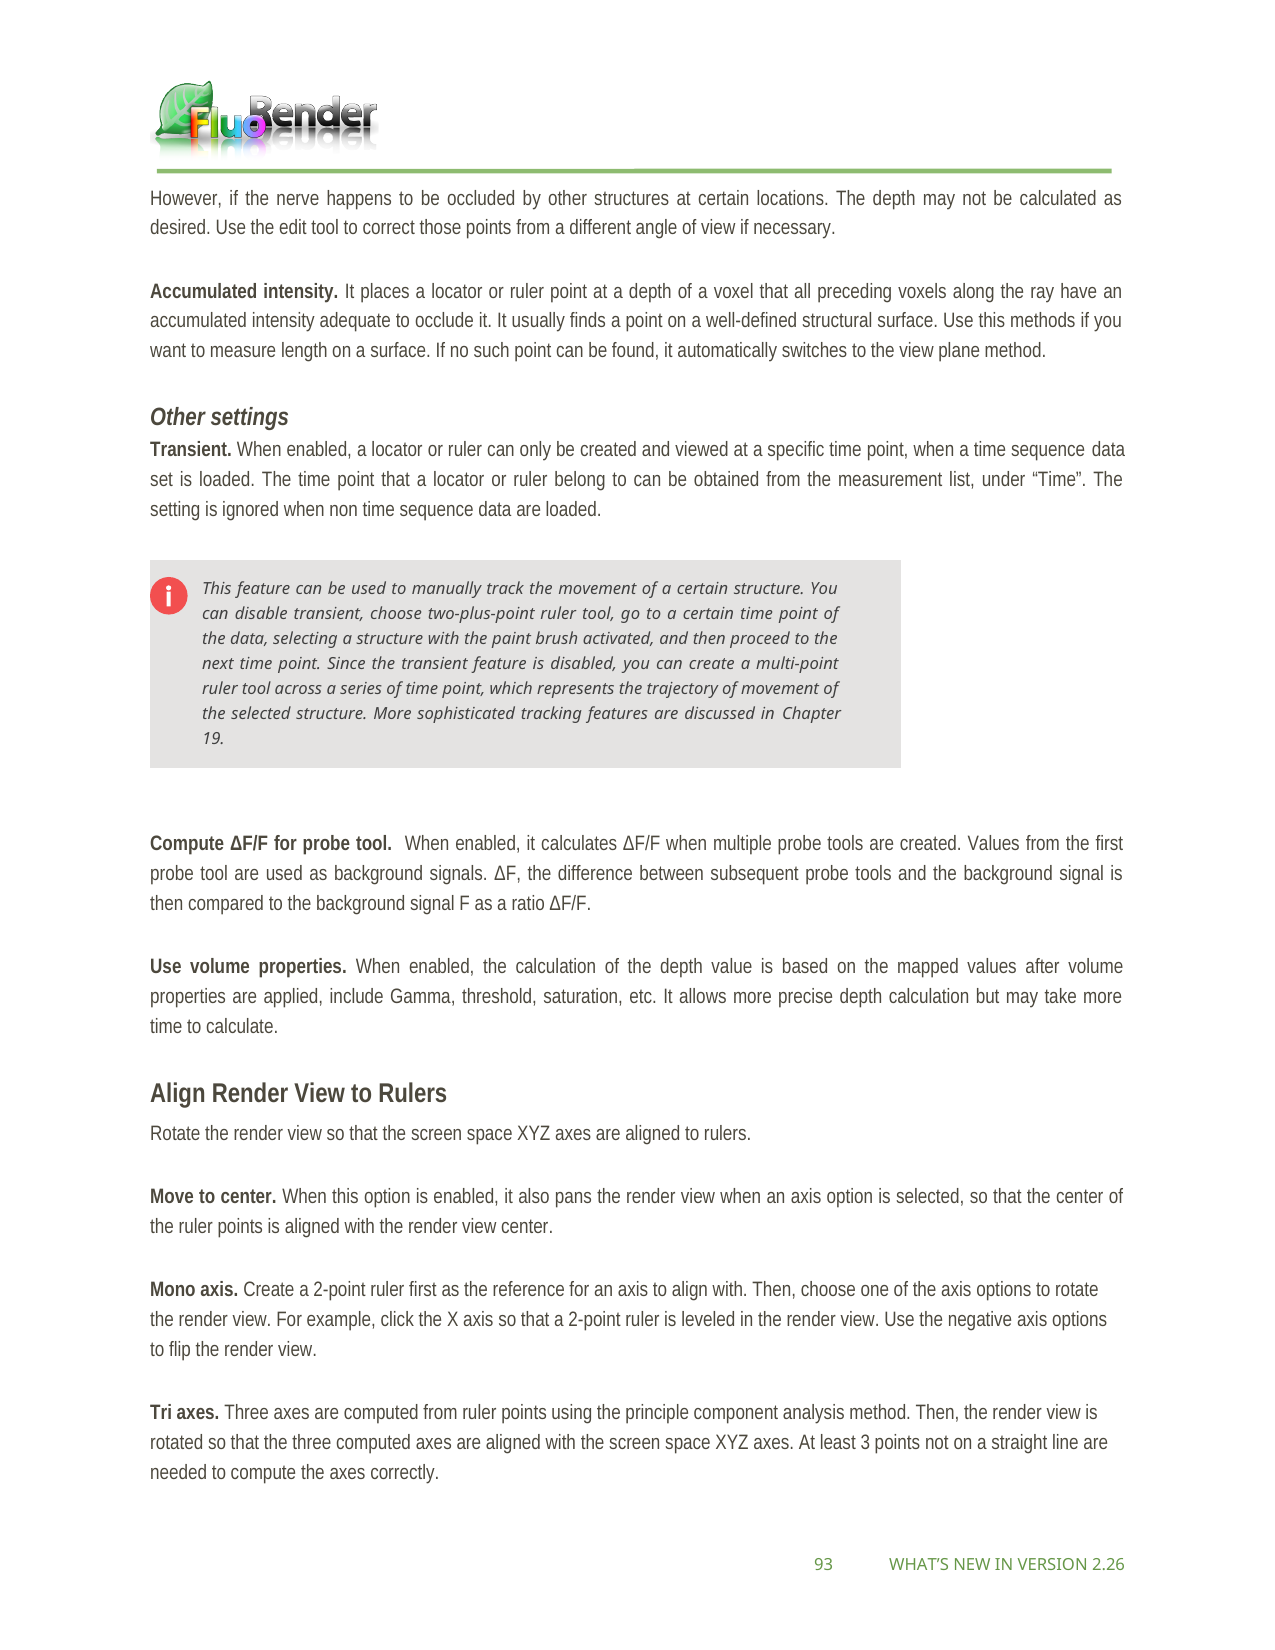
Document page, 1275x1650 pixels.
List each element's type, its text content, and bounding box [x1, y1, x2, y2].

text Move to center. When this option is enabled, it also pans the render view when an axis option is selected, so that the center of the ruler points is aligned with the render view center. [150, 1184, 1125, 1237]
text Compute ΔF/F for probe tool. When enabled, it calculates ΔF/F when multiple probe tools are created. Values from the first probe tool are used as background signals. ΔF, the difference between subsequent probe tools and the background signal is then compared to the background signal F as a ratio ΔF/F. [150, 831, 1125, 914]
text Mono axis. Create a 2-point ruler first as the reference for an axis to align with. Then, choose one of the axis options to rotate the render view. For example, click the X axis so that a 2-point ruler is leveled in the render view. Use the negative axis options to flip the render view. [150, 1277, 1125, 1361]
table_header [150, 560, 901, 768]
picture [150, 75, 379, 162]
text Transient. When enabled, a locator or ruler can only be created and viewed at a specific time point, when a time sequence data set is loaded. The time point that a locator or ruler belong to can be obtained from the measurement list, under “Time”. The setting is ignored when non time sequence data are loaded. [150, 437, 1125, 521]
subtitle Align Render View to Rulers [150, 1077, 1125, 1108]
text Use volume properties. When enabled, the calculation of the depth value is based on the mapped values after volume properties are applied, include Gamma, threshold, saturation, etc. It allows more precise depth calculation but may take more time to calculate. [150, 954, 1125, 1038]
subtitle Other settings [150, 402, 1125, 430]
text Accumulated intensity. It places a locator or ruler point at a depth of a voxel that all preceding voxels along the ray have an accumulated intensity adequate to occlude it. It usually finds a point on a well-defined structural surface. Use this methods if you want to measure length on a surface. If no such point can be found, it automatically switches to the view plane method. [150, 278, 1125, 362]
text Tri axes. Three axes are computed from ruler points using the principle component analysis method. Then, the render view is rotated so that the three computed axes are aligned with the screen space XYZ axes. At least 3 points not on a straight line are needed to compute the axes correctly. [150, 1400, 1125, 1483]
text Rotate the render view so that the screen space XYZ axes are aligned to rulers. [150, 1120, 1125, 1144]
